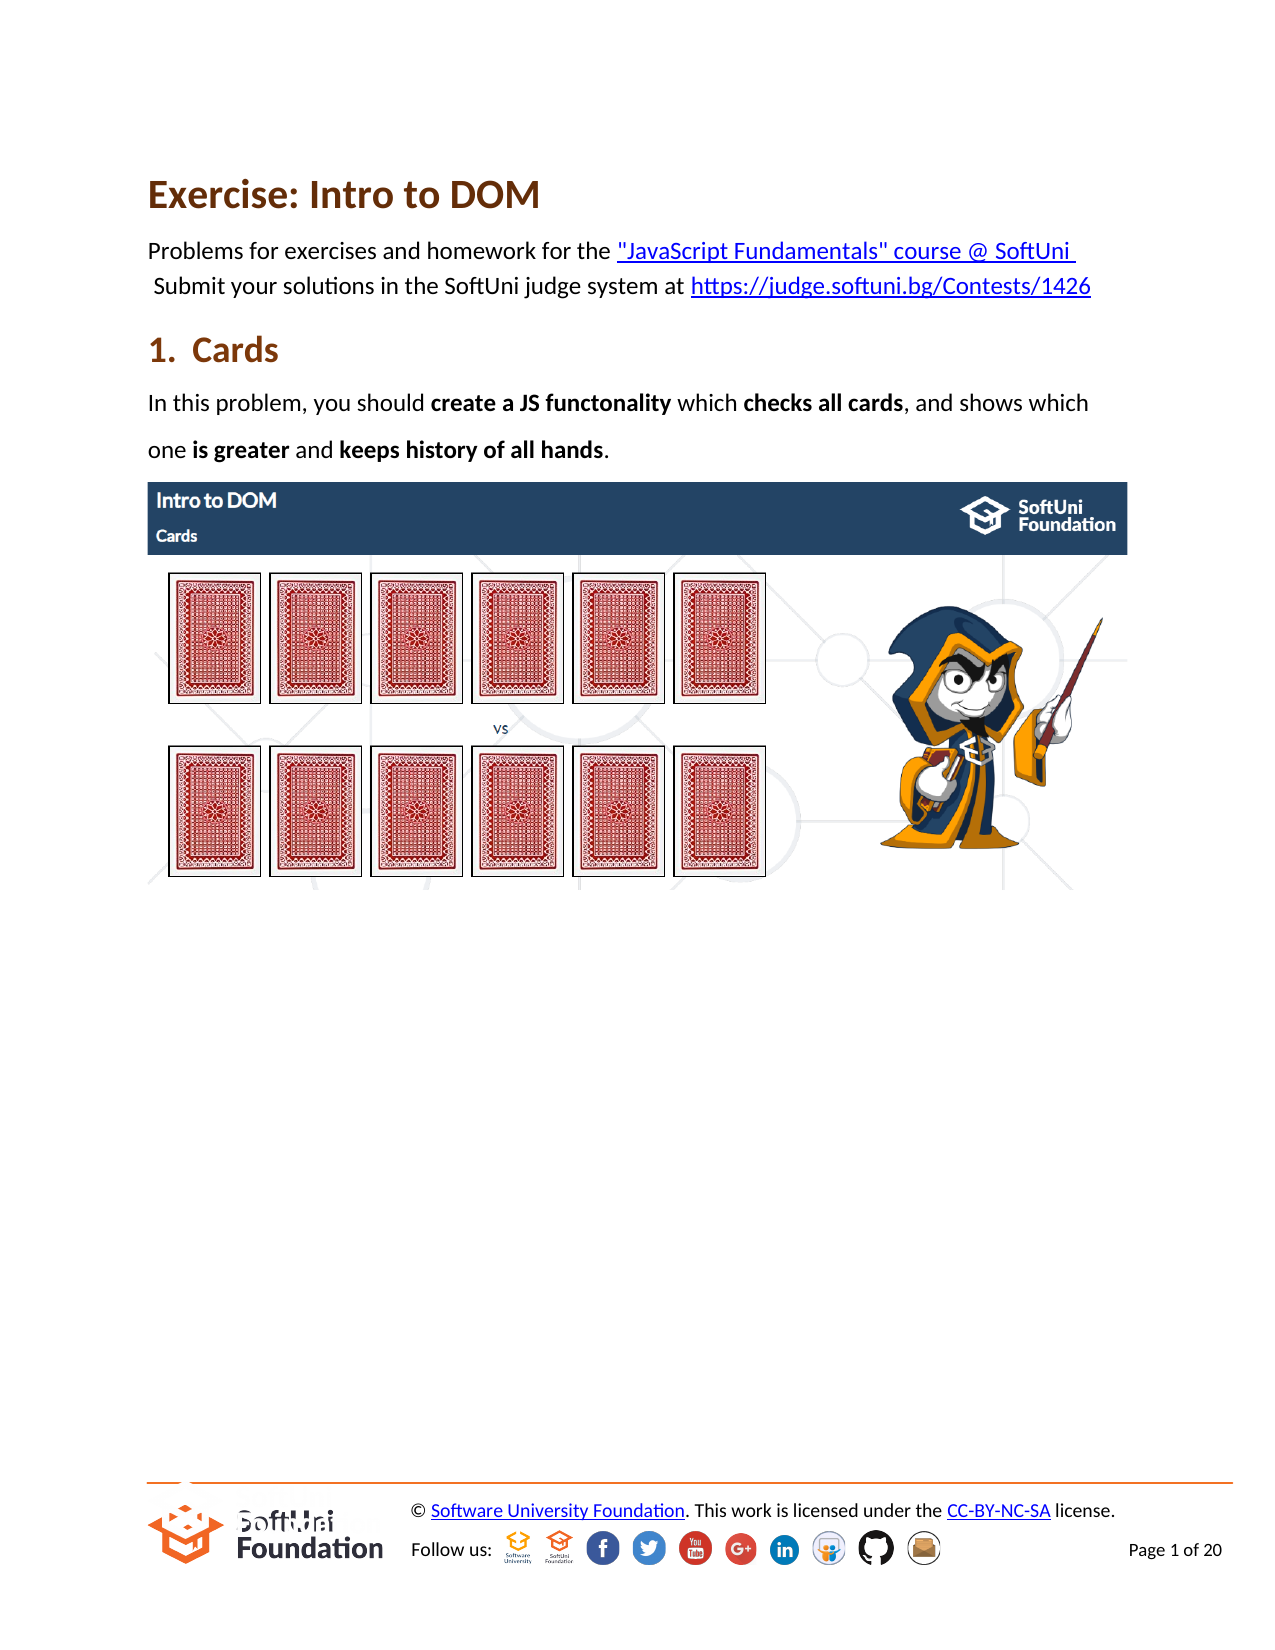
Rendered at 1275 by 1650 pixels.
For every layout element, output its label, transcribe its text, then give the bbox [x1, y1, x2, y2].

subtitle Exercise: Intro to DOM [148, 168, 1127, 219]
text one is greater and keeps history of all hands. [148, 434, 1127, 465]
picture [147, 1480, 383, 1564]
picture [679, 1531, 712, 1565]
subtitle Cards [148, 326, 1127, 372]
text In this problem, you should create a JS functonality which checks all cards, and shows which [148, 387, 1127, 418]
picture [586, 1531, 620, 1565]
picture [783, 1547, 792, 1556]
picture [504, 1531, 532, 1565]
picture [147, 482, 1128, 890]
picture [791, 1556, 799, 1565]
picture [770, 1535, 778, 1544]
picture [858, 1530, 894, 1565]
picture [907, 1531, 941, 1565]
picture [545, 1530, 574, 1565]
picture [791, 1535, 799, 1544]
picture [632, 1531, 666, 1565]
text Problems for exercises and homework for the "JavaScript Fundamentals" course @ SoftUni Submit your solutions in the SoftUni judge system at https://judge.softuni.bg/Contests/1426 [148, 235, 1127, 301]
picture [812, 1531, 846, 1565]
picture [770, 1556, 778, 1565]
picture [725, 1533, 757, 1565]
